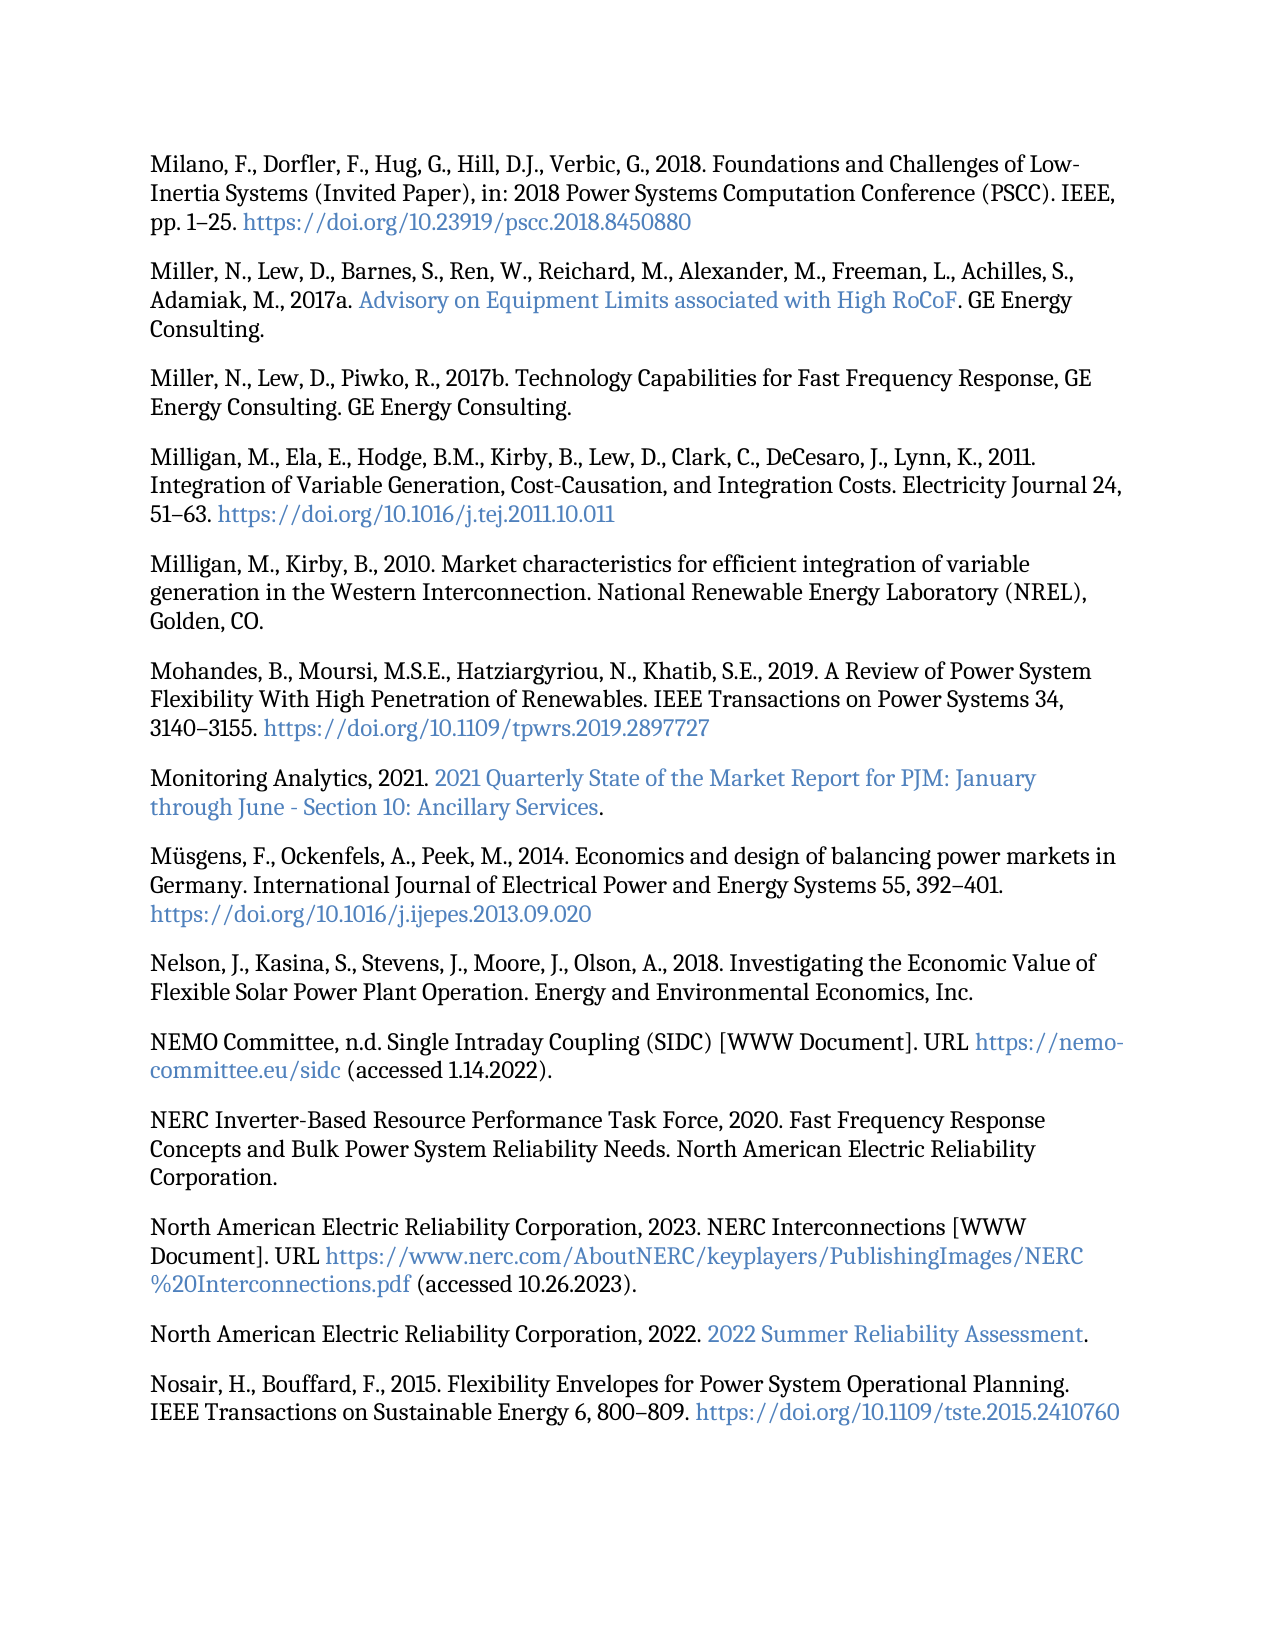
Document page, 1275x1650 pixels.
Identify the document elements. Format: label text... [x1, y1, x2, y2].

text Monitoring Analytics, 2021. 2021 Quarterly State of the Market Report for PJM: January through June - Section 10: Ancillary Services. [150, 764, 1125, 821]
text Mohandes, B., Moursi, M.S.E., Hatziargyriou, N., Khatib, S.E., 2019. A Review of Power System Flexibility With High Penetration of Renewables. IEEE Transactions on Power Systems 34, 3140–3155. https://doi.org/10.1109/tpwrs.2019.2897727 [150, 657, 1125, 743]
text Milano, F., Dorfler, F., Hug, G., Hill, D.J., Verbic, G., 2018. Foundations and Challenges of Low-Inertia Systems (Invited Paper), in: 2018 Power Systems Computation Conference (PSCC). IEEE, pp. 1–25. https://doi.org/10.23919/pscc.2018.8450880 [150, 150, 1125, 236]
text Müsgens, F., Ockenfels, A., Peek, M., 2014. Economics and design of balancing power markets in Germany. International Journal of Electrical Power and Energy Systems 55, 392–401. https://doi.org/10.1016/j.ijepes.2013.09.020 [150, 842, 1125, 928]
text Miller, N., Lew, D., Piwko, R., 2017b. Technology Capabilities for Fast Frequency Response, GE Energy Consulting. GE Energy Consulting. [150, 364, 1125, 422]
text North American Electric Reliability Corporation, 2023. NERC Interconnections [WWW Document]. URL https://www.nerc.com/AboutNERC/keyplayers/PublishingImages/NERC%20Interconnections.pdf (accessed 10.26.2023). [150, 1213, 1125, 1299]
text Milligan, M., Kirby, B., 2010. Market characteristics for efficient integration of variable generation in the Western Interconnection. National Renewable Energy Laboratory (NREL), Golden, CO. [150, 549, 1125, 636]
text NEMO Committee, n.d. Single Intraday Coupling (SIDC) [WWW Document]. URL https://nemo-committee.eu/sidc (accessed 1.14.2022). [150, 1027, 1125, 1085]
text North American Electric Reliability Corporation, 2022. 2022 Summer Reliability Assessment. [150, 1320, 1125, 1349]
text Nelson, J., Kasina, S., Stevens, J., Moore, J., Olson, A., 2018. Investigating the Economic Value of Flexible Solar Power Plant Operation. Energy and Environmental Economics, Inc. [150, 949, 1125, 1007]
text Miller, N., Lew, D., Barnes, S., Ren, W., Reichard, M., Alexander, M., Freeman, L., Achilles, S., Adamiak, M., 2017a. Advisory on Equipment Limits associated with High RoCoF. GE Energy Consulting. [150, 257, 1125, 343]
text Nosair, H., Bouffard, F., 2015. Flexibility Envelopes for Power System Operational Planning. IEEE Transactions on Sustainable Energy 6, 800–809. https://doi.org/10.1109/tste.2015.2410760 [150, 1369, 1125, 1427]
text NERC Inverter-Based Resource Performance Task Force, 2020. Fast Frequency Response Concepts and Bulk Power System Reliability Needs. North American Electric Reliability Corporation. [150, 1106, 1125, 1192]
text Milligan, M., Ela, E., Hodge, B.M., Kirby, B., Lew, D., Clark, C., DeCesaro, J., Lynn, K., 2011. Integration of Variable Generation, Cost-Causation, and Integration Costs. Electricity Journal 24, 51–63. https://doi.org/10.1016/j.tej.2011.10.011 [150, 442, 1125, 529]
